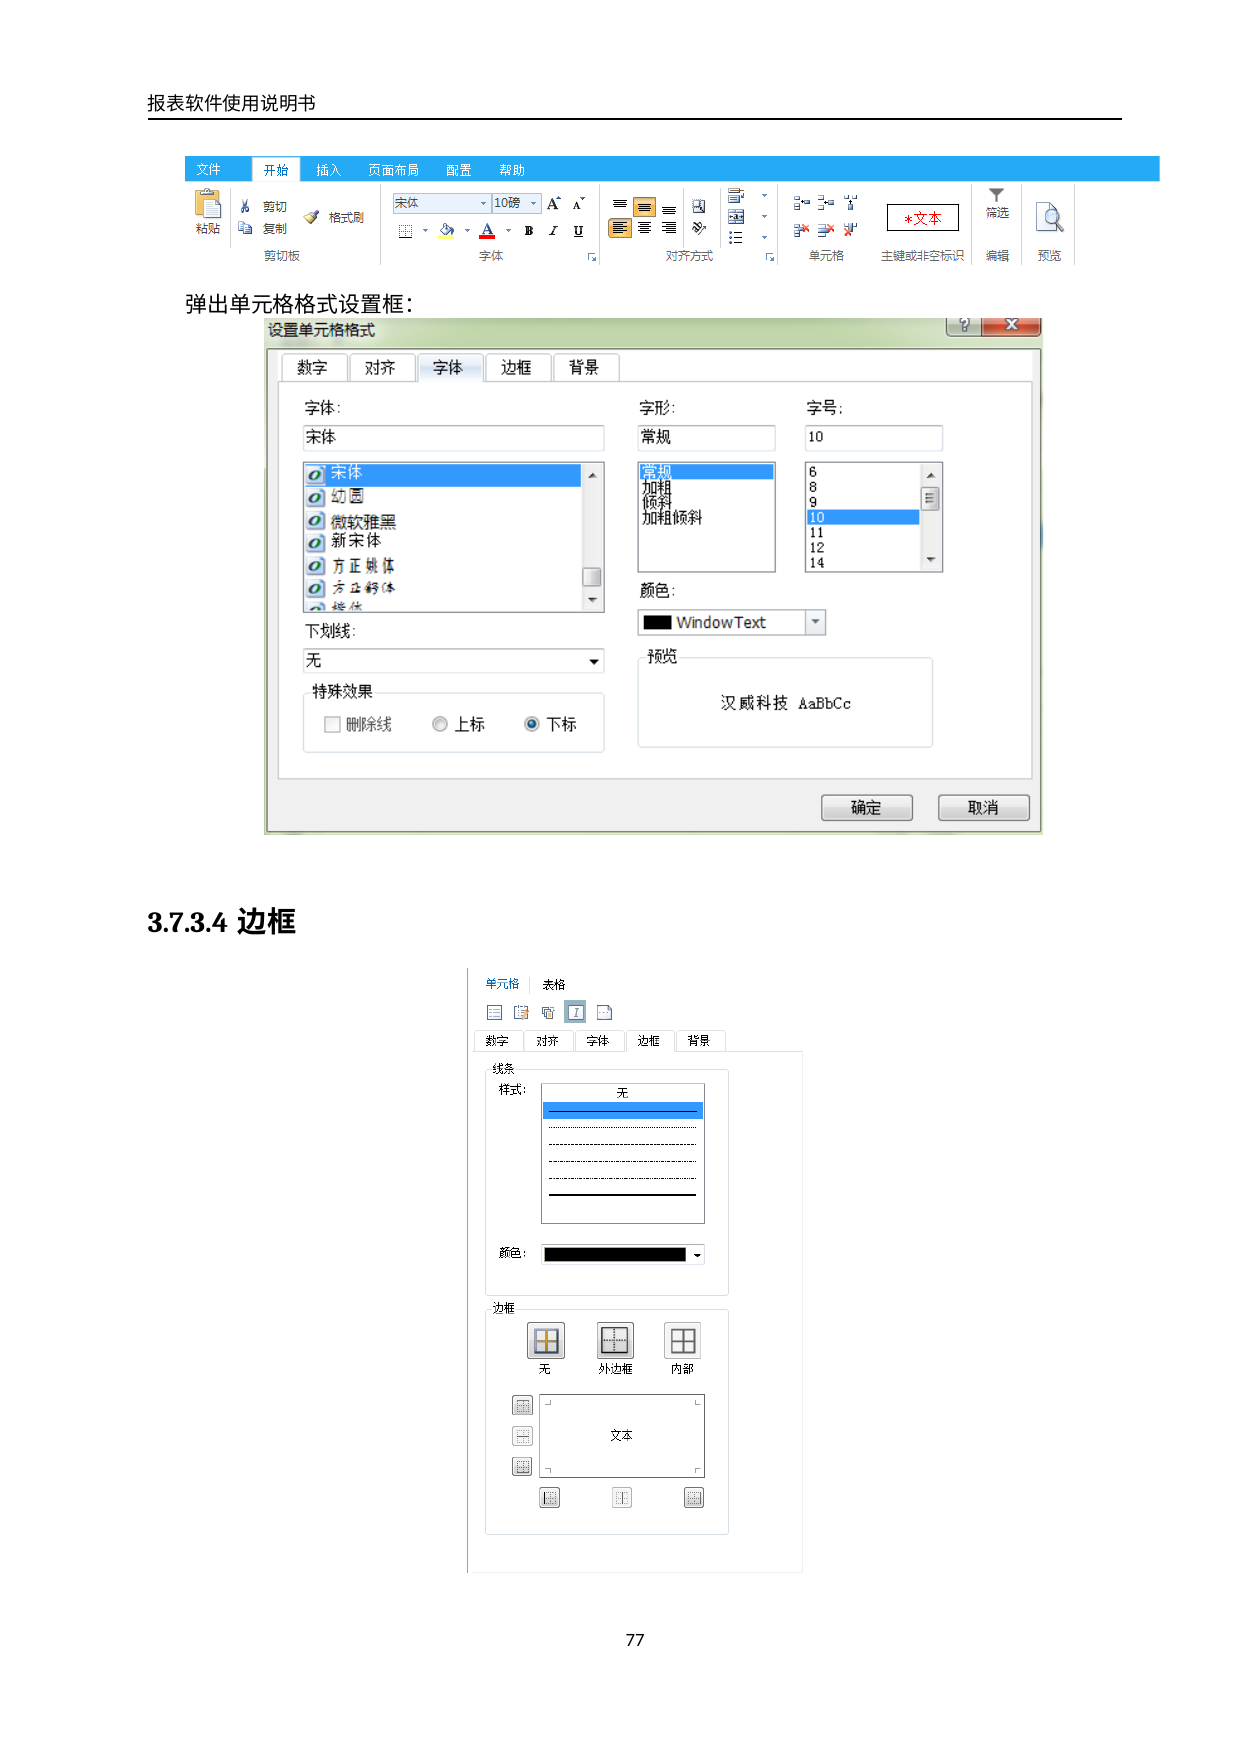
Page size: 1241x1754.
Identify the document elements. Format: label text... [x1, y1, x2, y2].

picture [185, 156, 1160, 266]
picture [264, 318, 1044, 835]
picture [466, 968, 803, 1573]
list 弹出单元格格式设置框： [185, 286, 1122, 319]
subtitle 边框 [148, 888, 1122, 953]
